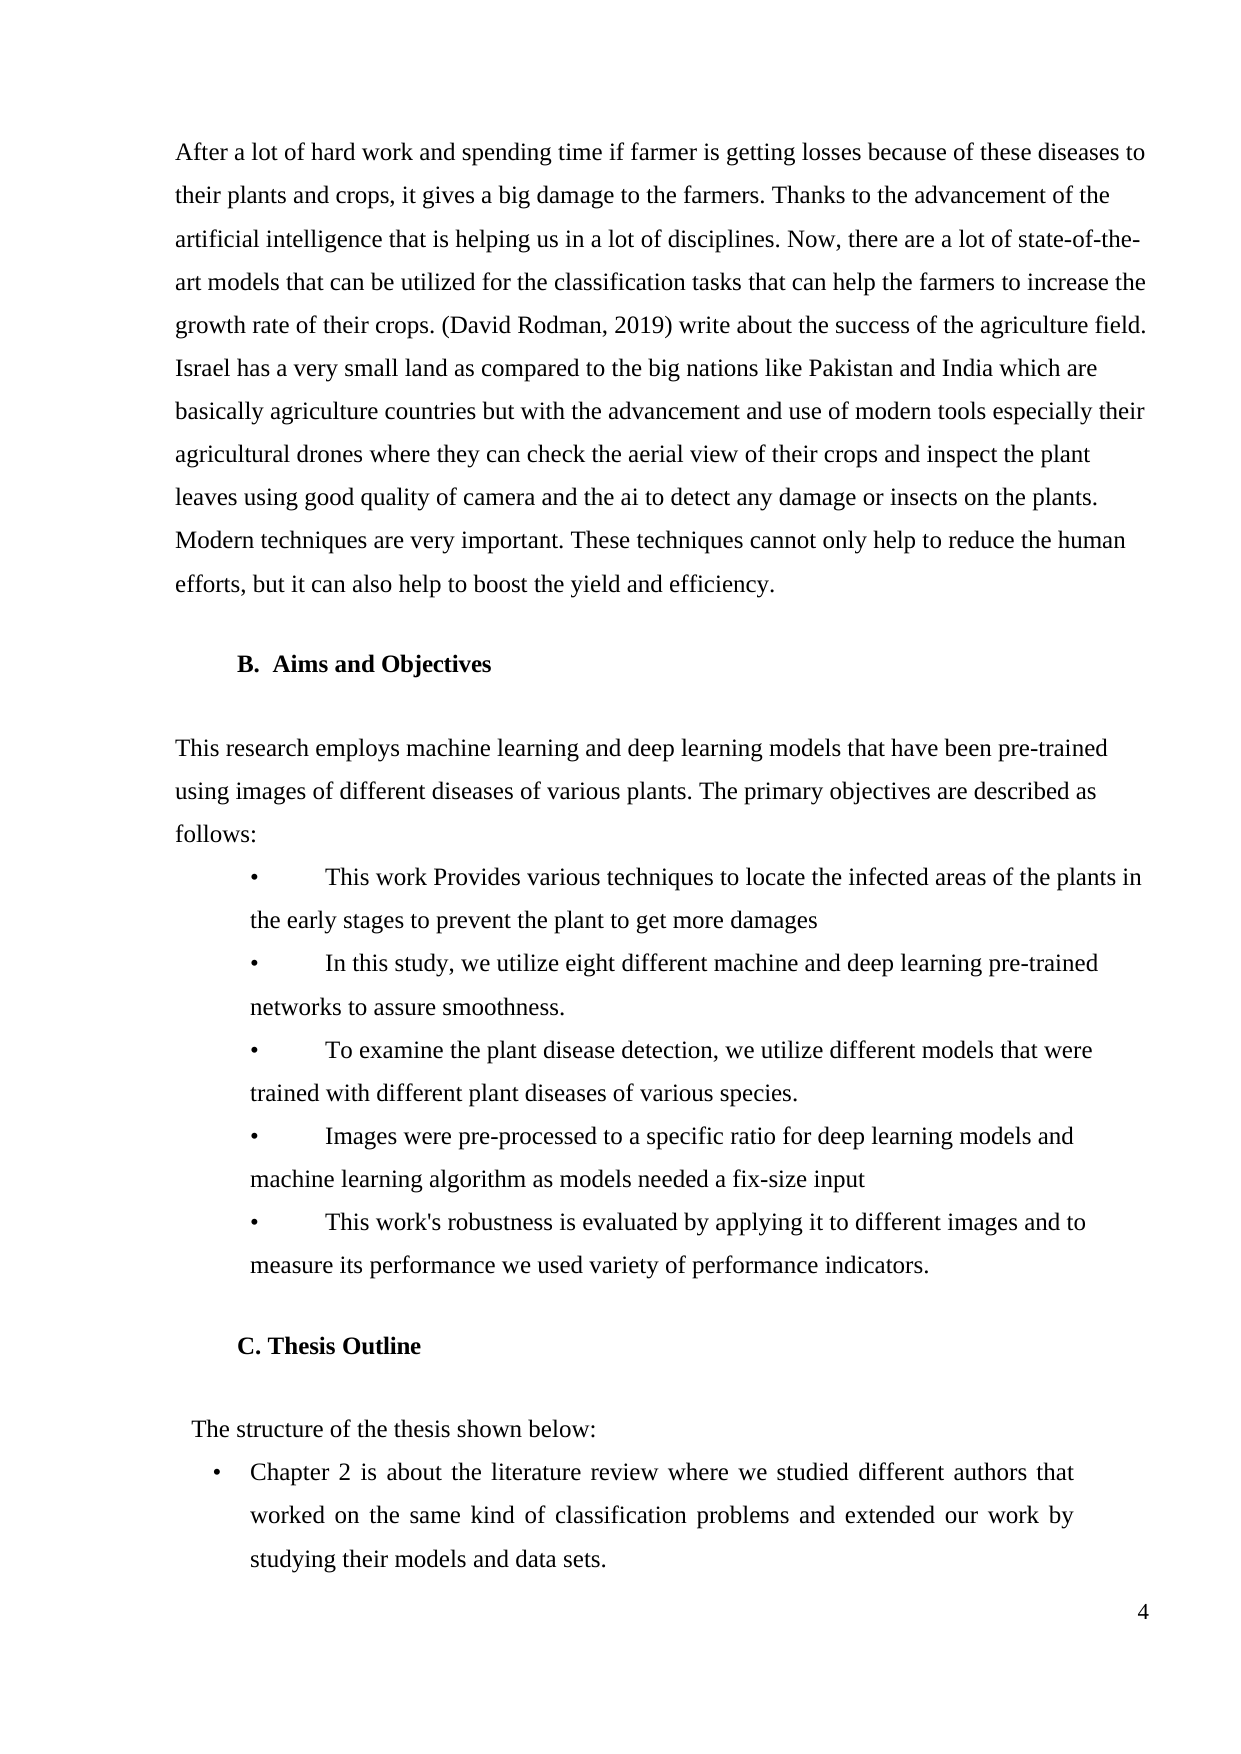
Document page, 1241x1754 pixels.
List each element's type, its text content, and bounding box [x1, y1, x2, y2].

list This work Provides various techniques to locate the infected areas of the plants in the early stages to prevent the plant to get more damages [250, 862, 1148, 934]
list This work's robustness is evaluated by applying it to different images and to measure its performance we used variety of performance indicators. [250, 1207, 1148, 1279]
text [175, 137, 1148, 597]
subtitle Thesis Outline [237, 1331, 1148, 1359]
list Images were pre-processed to a specific ratio for deep learning models and machine learning algorithm as models needed a fix-size input [250, 1121, 1148, 1193]
text This research employs machine learning and deep learning models that have been pre-trained using images of different diseases of various plants. The primary objectives are described as follows: [175, 733, 1148, 848]
text The structure of the thesis shown below: [191, 1414, 1075, 1443]
list In this study, we utilize eight different machine and deep learning pre-trained networks to assure smoothness. [250, 948, 1148, 1020]
subtitle Aims and Objectives [237, 649, 1148, 678]
list Chapter 2 is about the literature review where we studied different authors that worked on the same kind of classification problems and extended our work by studying their models and data sets. [212, 1457, 1075, 1572]
list To examine the plant disease detection, we utilize different models that were trained with different plant diseases of various species. [250, 1035, 1148, 1107]
